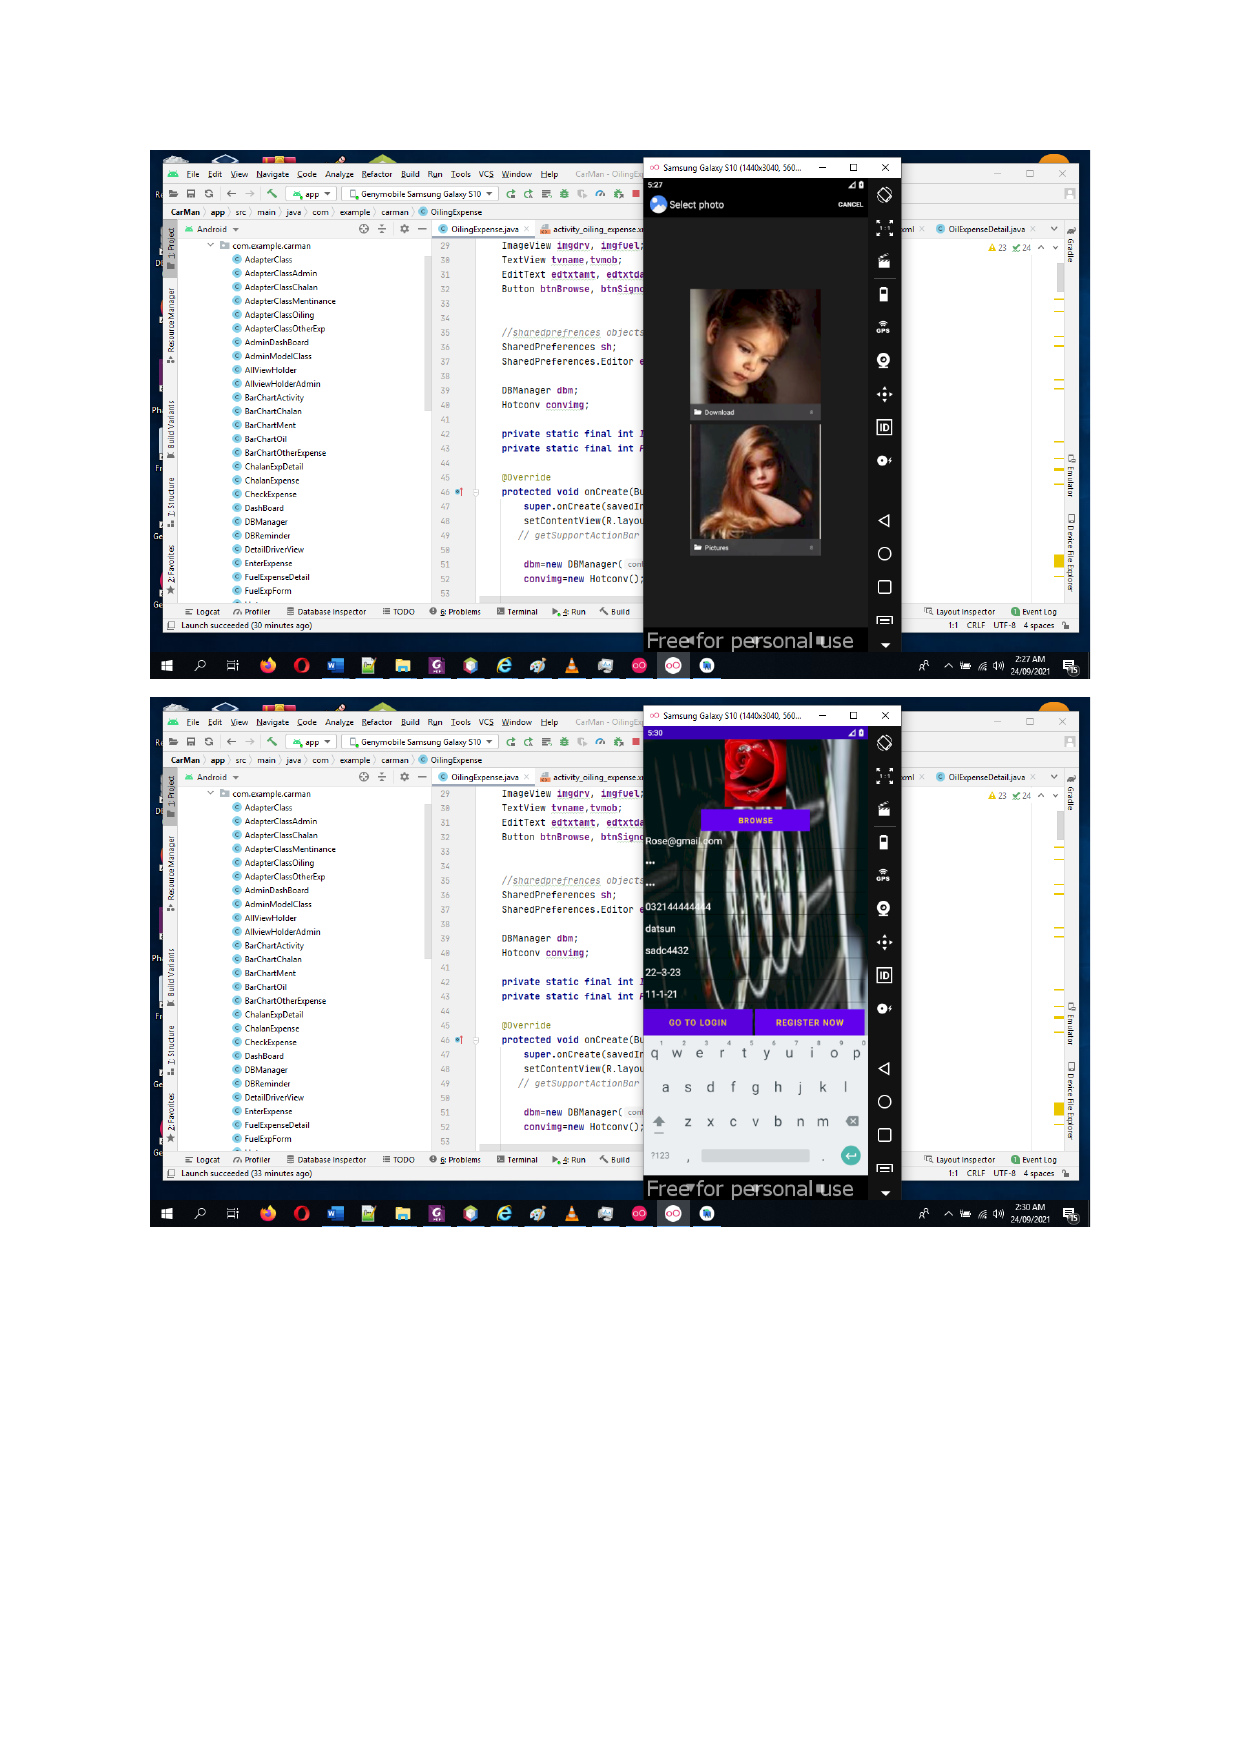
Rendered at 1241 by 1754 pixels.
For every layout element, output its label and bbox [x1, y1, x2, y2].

picture [150, 150, 1091, 679]
picture [150, 697, 1091, 1227]
